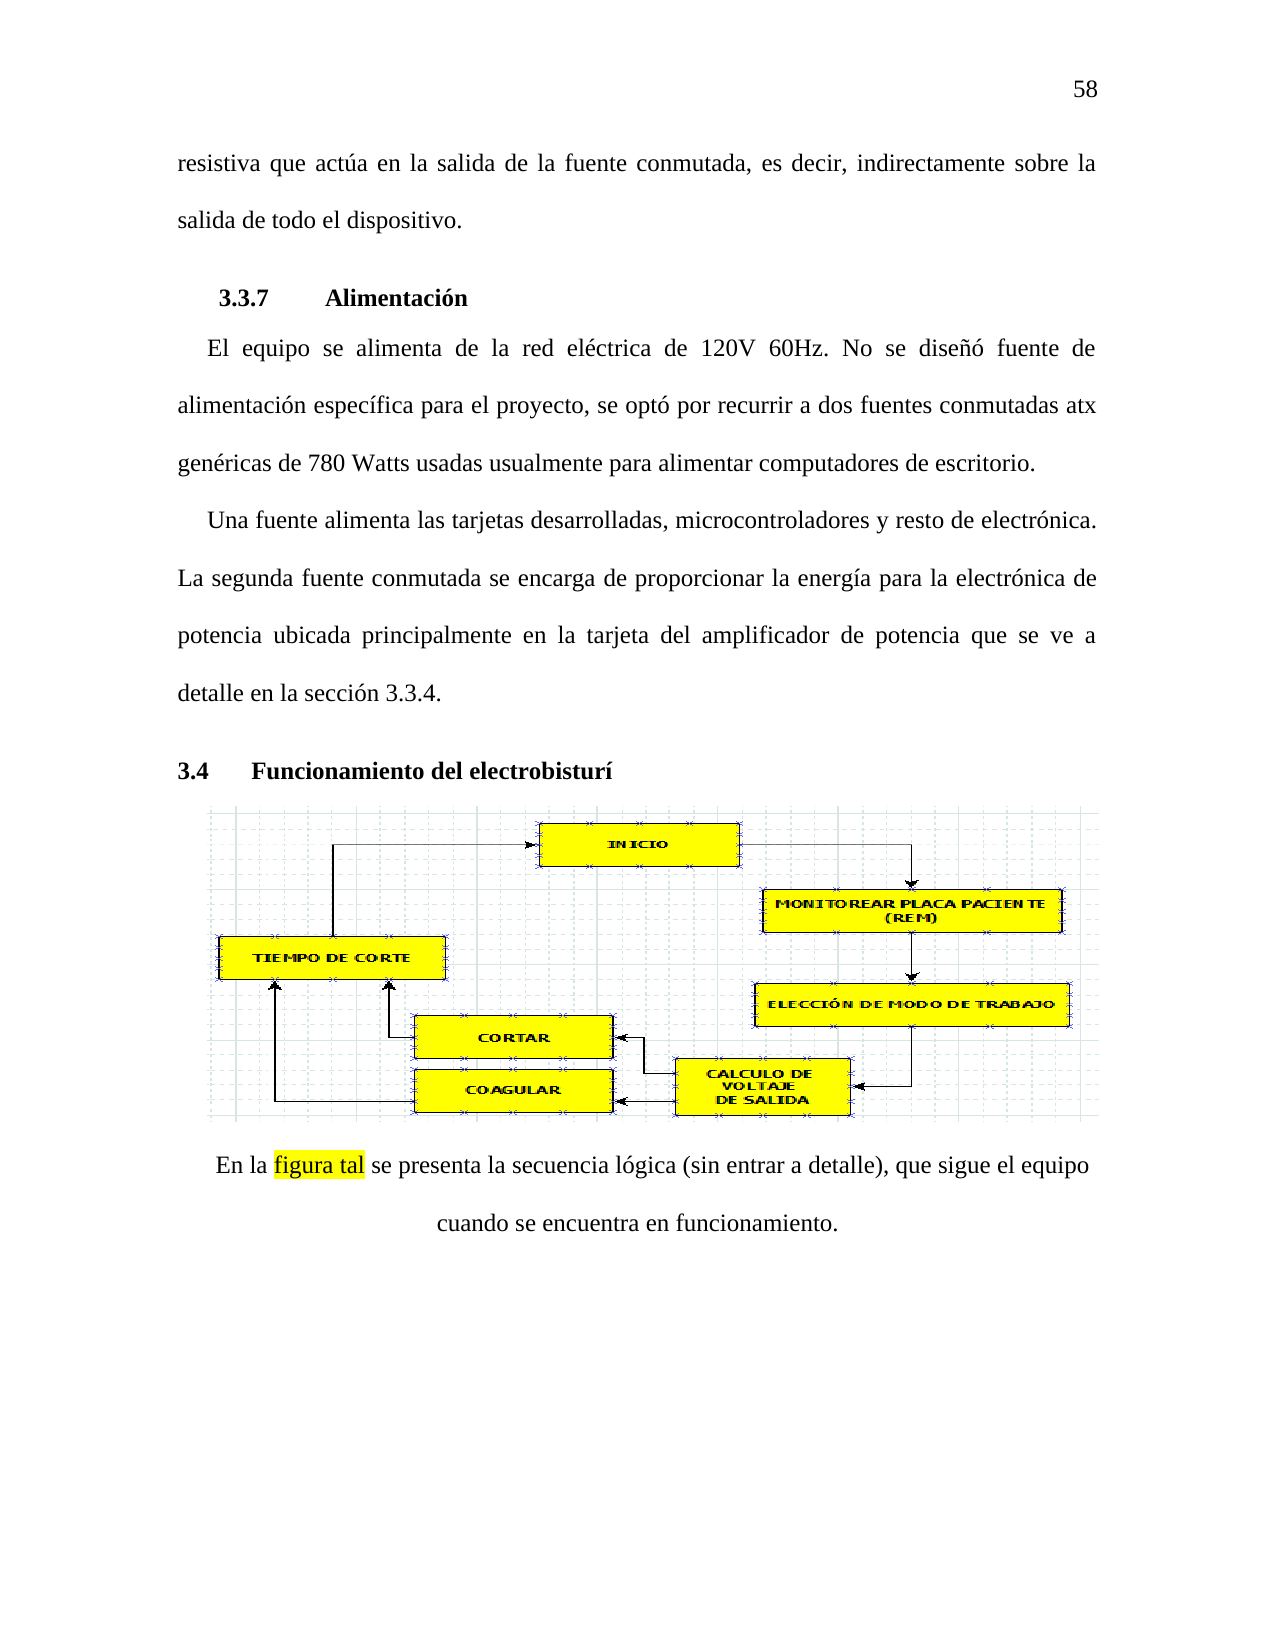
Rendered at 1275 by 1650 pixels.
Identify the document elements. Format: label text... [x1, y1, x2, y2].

subtitle Alimentación [177, 283, 1098, 312]
text En la figura tal se presenta la secuencia lógica (sin entrar a detalle), que sigue el equipo cuando se encuentra en funcionamiento. [177, 1150, 1098, 1237]
picture [206, 806, 1099, 1122]
subtitle Funcionamiento del electrobisturí [177, 756, 1098, 785]
text Una fuente alimenta las tarjetas desarrolladas, microcontroladores y resto de electrónica. La segunda fuente conmutada se encarga de proporcionar la energía para la electrónica de potencia ubicada principalmente en la tarjeta del amplificador de potencia que se ve a detalle en la sección 3.3.4. [177, 506, 1098, 707]
text El equipo se alimenta de la red eléctrica de 120V 60Hz. No se diseñó fuente de alimentación específica para el proyecto, se optó por recurrir a dos fuentes conmutadas atx genéricas de 780 Watts usadas usualmente para alimentar computadores de escritorio. [177, 333, 1098, 477]
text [177, 148, 1098, 234]
